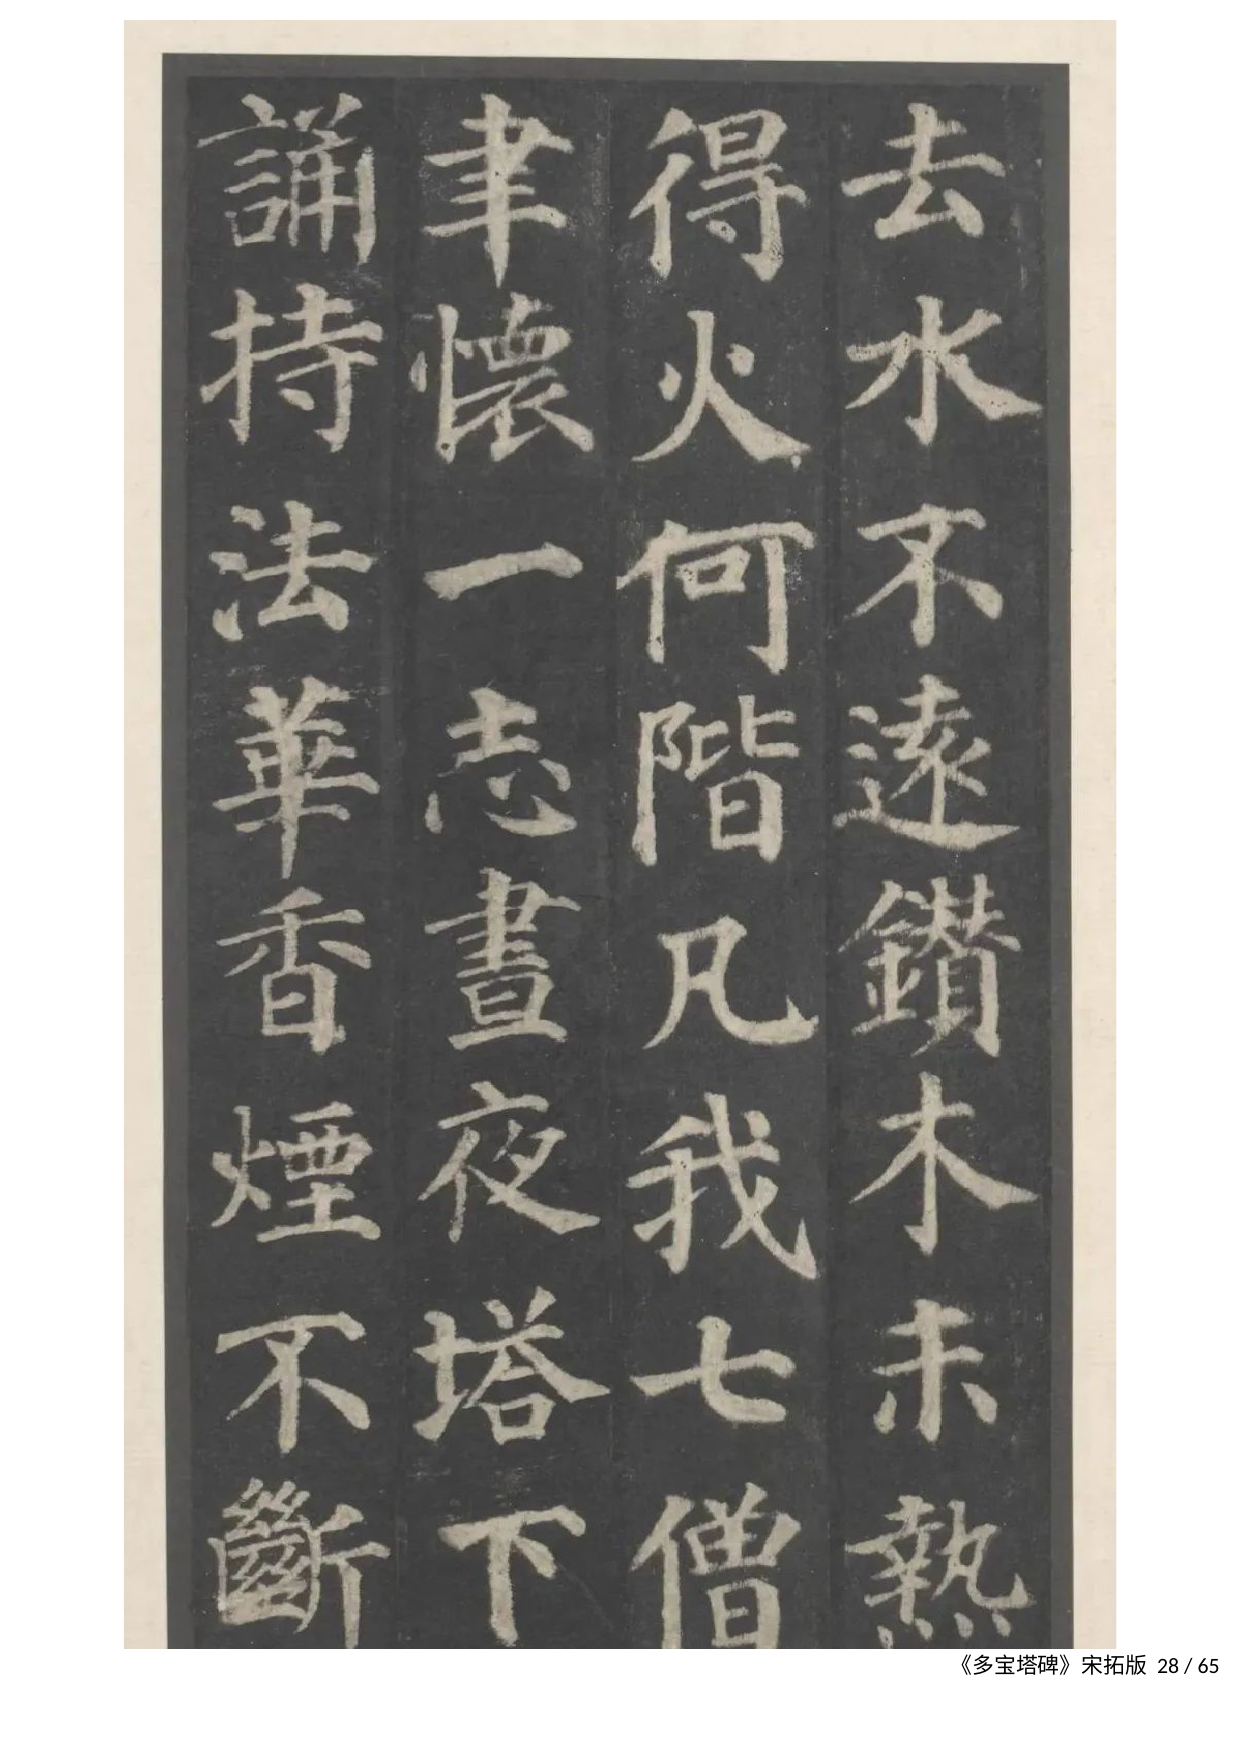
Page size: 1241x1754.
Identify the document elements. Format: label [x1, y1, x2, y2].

picture [123, 20, 1117, 1649]
